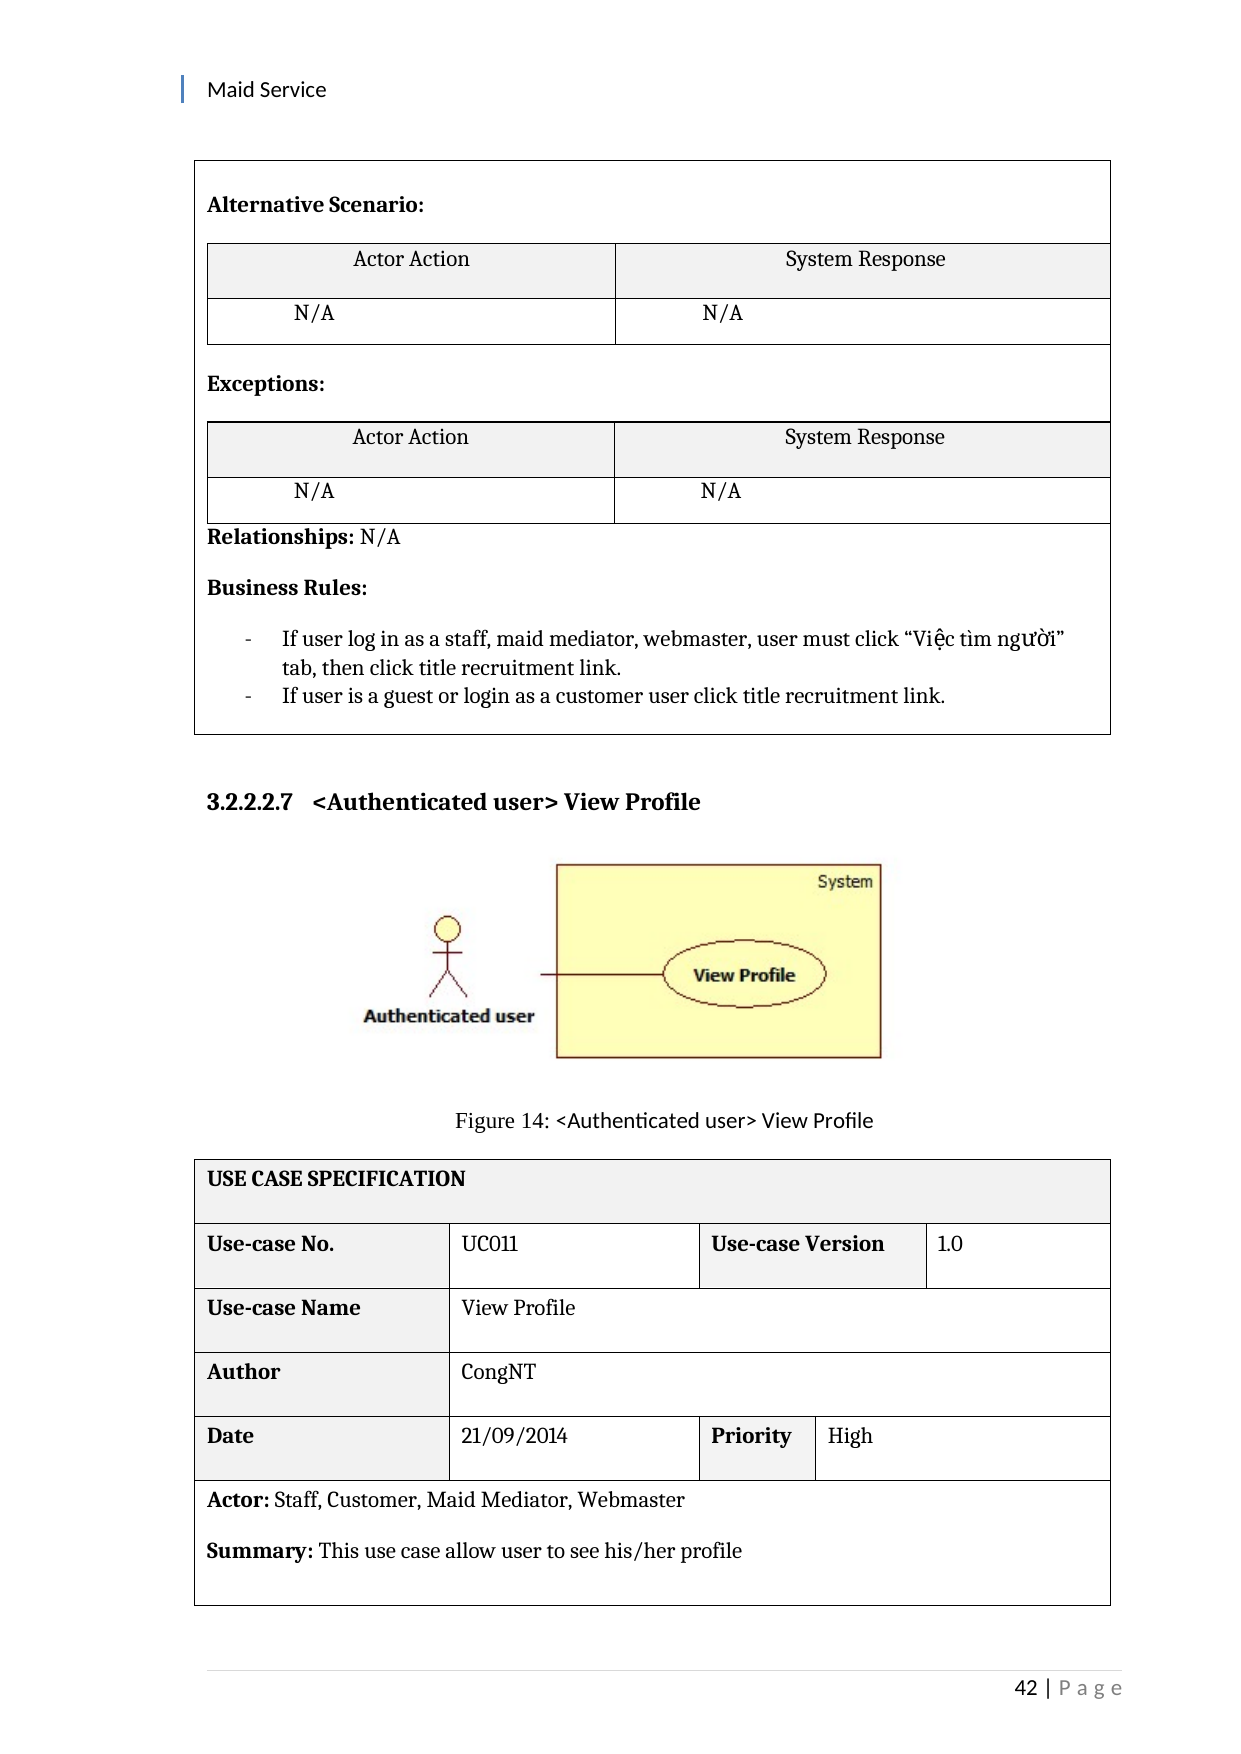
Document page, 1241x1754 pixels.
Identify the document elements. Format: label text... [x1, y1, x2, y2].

table_cell View Profile [450, 1289, 1110, 1352]
table_cell Use-case Version [700, 1224, 926, 1287]
table_cell Use-case Name [195, 1289, 449, 1352]
table_cell Author [195, 1353, 449, 1416]
subtitle <Authenticated user> View Profile [207, 788, 1122, 817]
table_cell Date [195, 1417, 449, 1480]
table_header USE CASE SPECIFICATION [195, 1160, 1110, 1223]
picture [325, 833, 913, 1090]
table_cell 1.0 [927, 1224, 1110, 1287]
table_cell Use-case No. [195, 1224, 449, 1287]
table_cell 21/09/2014 [450, 1417, 699, 1480]
table_cell Priority [700, 1417, 815, 1480]
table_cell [195, 161, 1110, 734]
table_cell CongNT [450, 1353, 1110, 1416]
table_cell High [816, 1417, 1110, 1480]
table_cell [195, 1481, 1110, 1605]
table_cell UC011 [450, 1224, 699, 1287]
